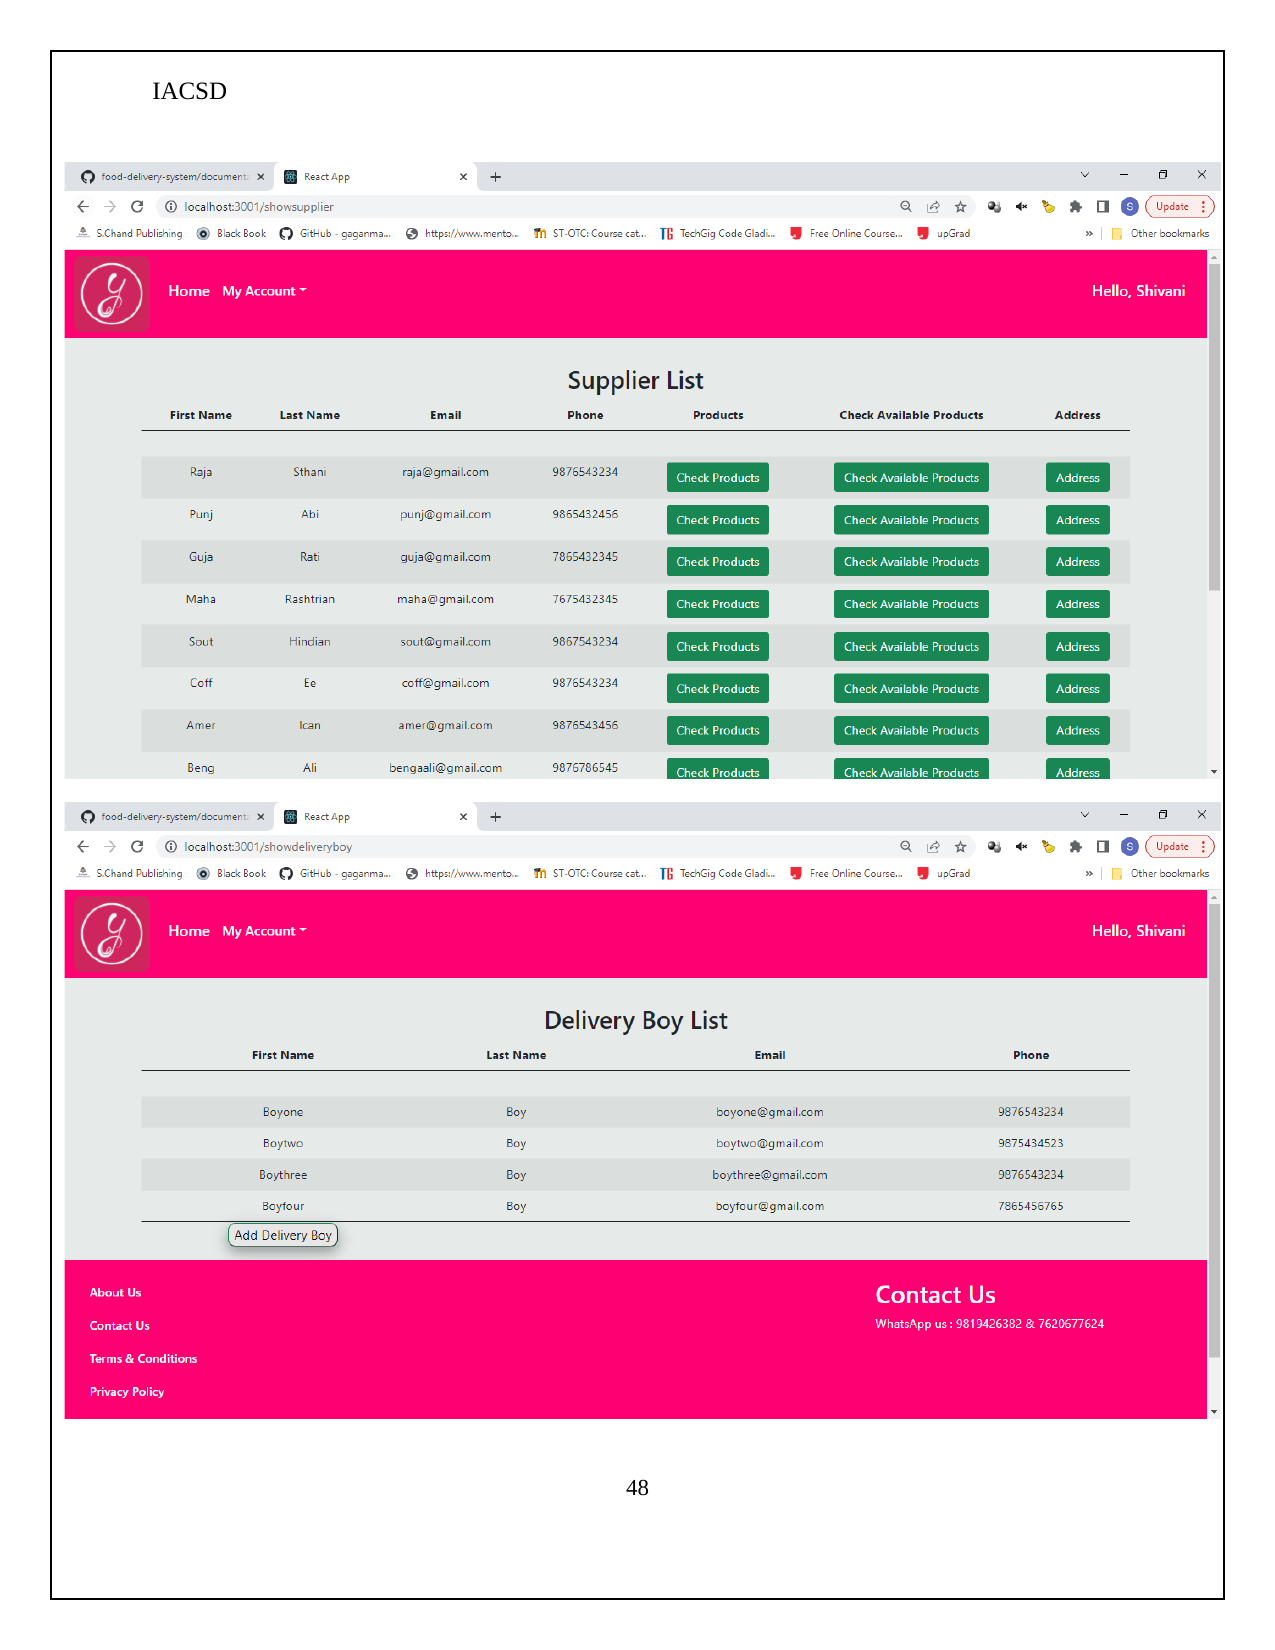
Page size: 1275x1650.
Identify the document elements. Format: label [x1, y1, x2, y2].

picture [64, 162, 1221, 779]
picture [64, 802, 1221, 1419]
